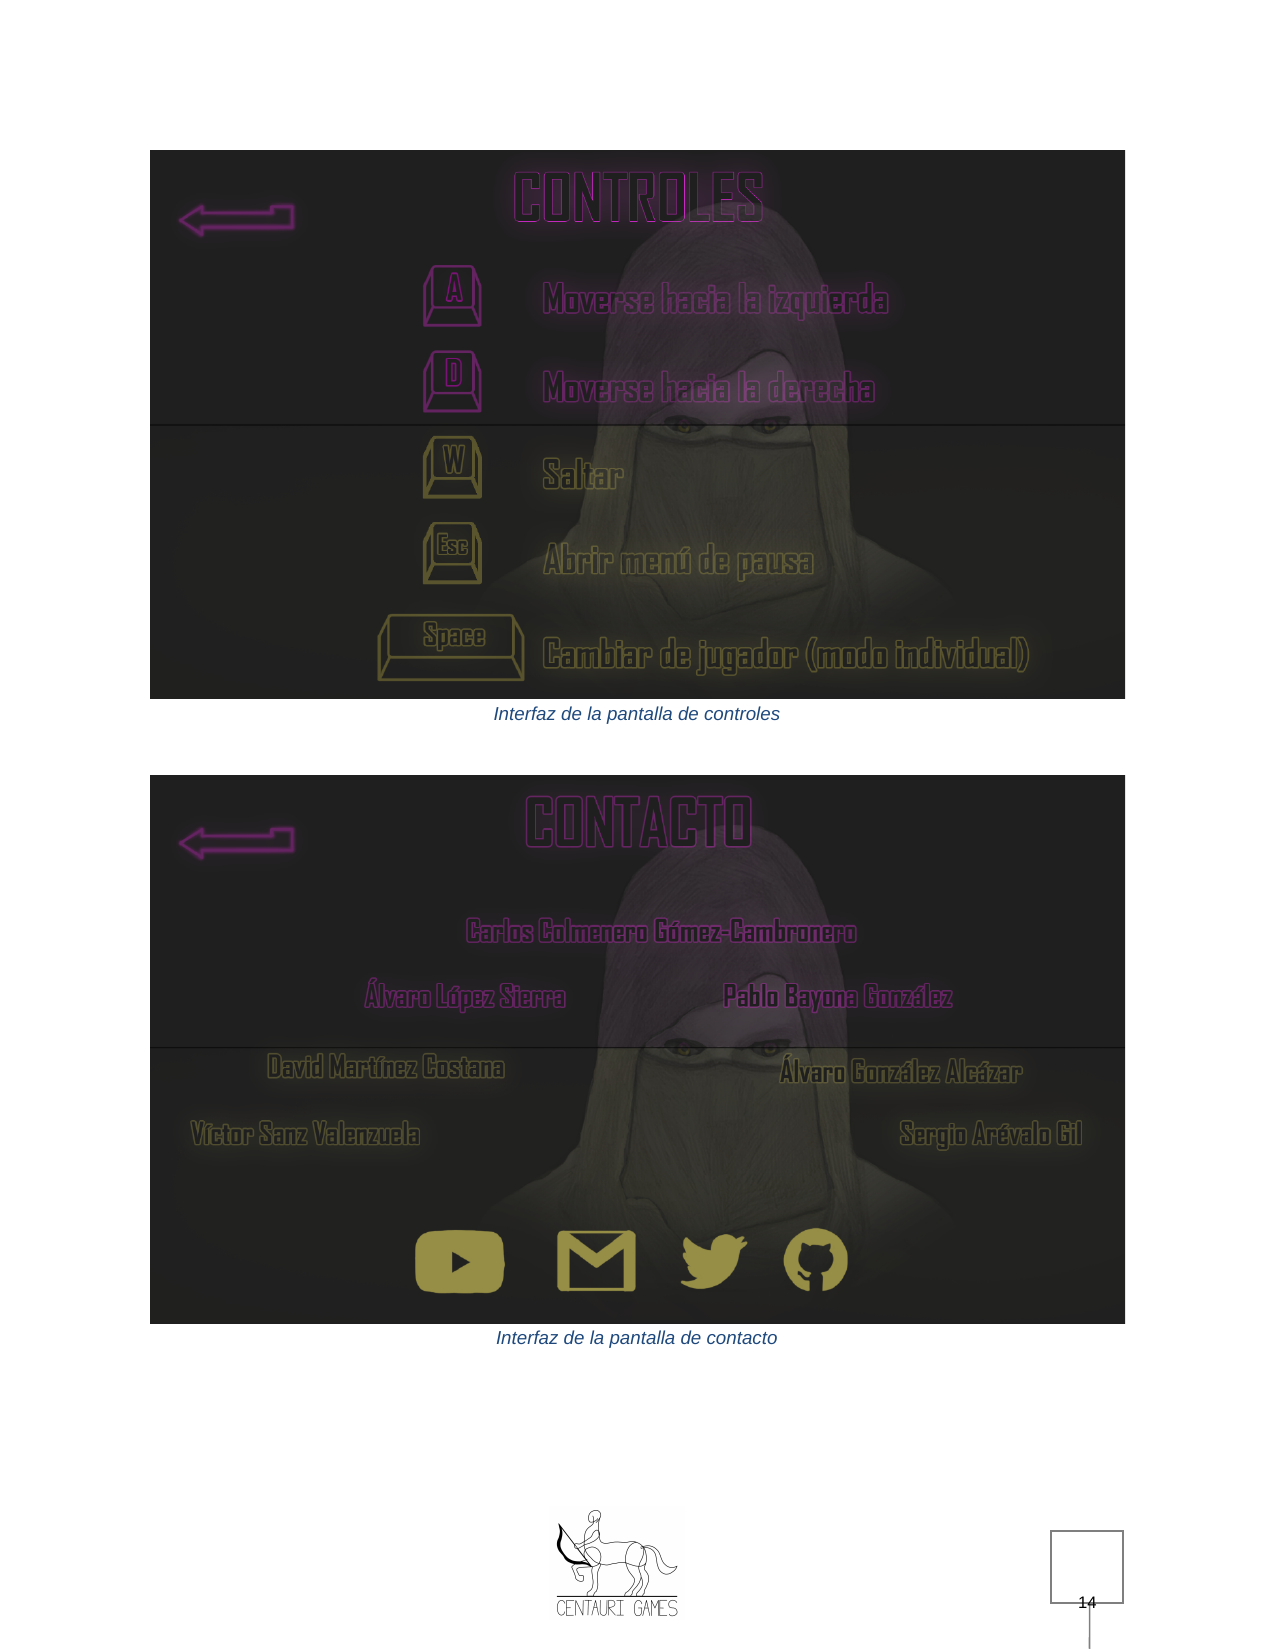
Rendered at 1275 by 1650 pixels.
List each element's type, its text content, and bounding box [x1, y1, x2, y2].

picture [549, 1506, 685, 1620]
picture [150, 150, 1125, 699]
text Interfaz de la pantalla de contacto [150, 1327, 1125, 1349]
text Interfaz de la pantalla de controles [150, 702, 1125, 724]
picture [150, 775, 1125, 1324]
